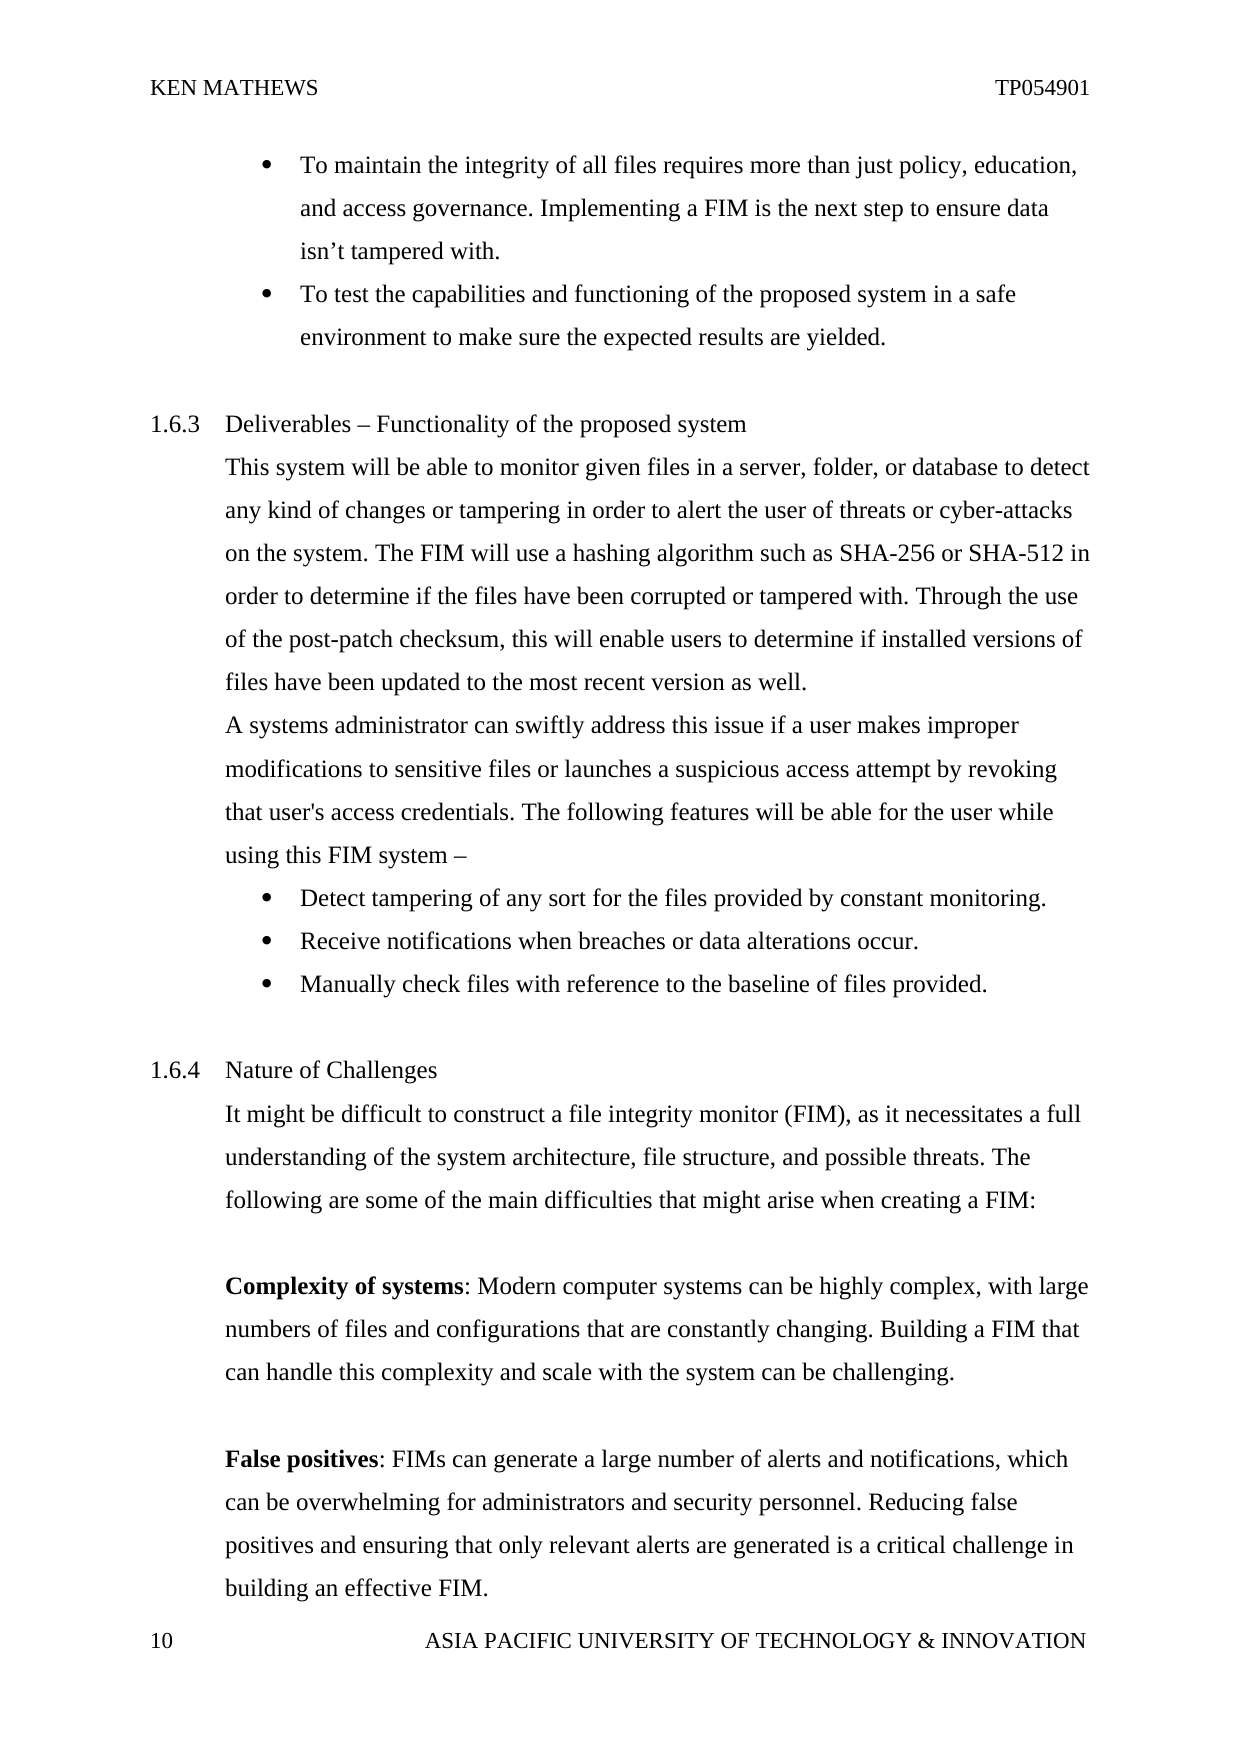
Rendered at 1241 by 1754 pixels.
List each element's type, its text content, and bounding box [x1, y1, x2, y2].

list False positives: FIMs can generate a large number of alerts and notifications, which can be overwhelming for administrators and security personnel. Reducing false positives and ensuring that only relevant alerts are generated is a critical challenge in building an effective FIM. [225, 1444, 1090, 1602]
list To maintain the integrity of all files requires more than just policy, education, and access governance. Implementing a FIM is the next step to ensure data isn’t tampered with. [262, 150, 1090, 265]
list Complexity of systems: Modern computer systems can be highly complex, with large numbers of files and configurations that are constantly changing. Building a FIM that can handle this complexity and scale with the system can be challenging. [225, 1271, 1090, 1386]
list Nature of Challenges [150, 1056, 1090, 1084]
list Detect tampering of any sort for the files provided by constant monitoring. [262, 883, 1090, 912]
list It might be difficult to construct a file integrity monitor (FIM), as it necessitates a full understanding of the system architecture, file structure, and possible threats. The following are some of the main difficulties that might arise when creating a FIM: [225, 1099, 1090, 1214]
list Receive notifications when breaches or data alterations occur. [262, 926, 1090, 955]
list This system will be able to monitor given files in a server, folder, or database to detect any kind of changes or tampering in order to alert the user of threats or cyber-attacks on the system. The FIM will use a hashing algorithm such as SHA-256 or SHA-512 in order to determine if the files have been corrupted or tampered with. Through the use of the post-patch checksum, this will enable users to determine if installed versions of files have been updated to the most recent version as well. [187, 452, 1090, 696]
list A systems administrator can swiftly address this issue if a user makes improper modifications to sensitive files or launches a suspicious access attempt by revoking that user's access credentials. The following features will be able for the user while using this FIM system – [187, 711, 1090, 869]
list Manually check files with reference to the baseline of files provided. [262, 969, 1090, 998]
list To test the capabilities and functioning of the proposed system in a safe environment to make sure the expected results are yielded. [262, 279, 1090, 351]
list Deliverables – Functionality of the proposed system [150, 409, 1090, 437]
